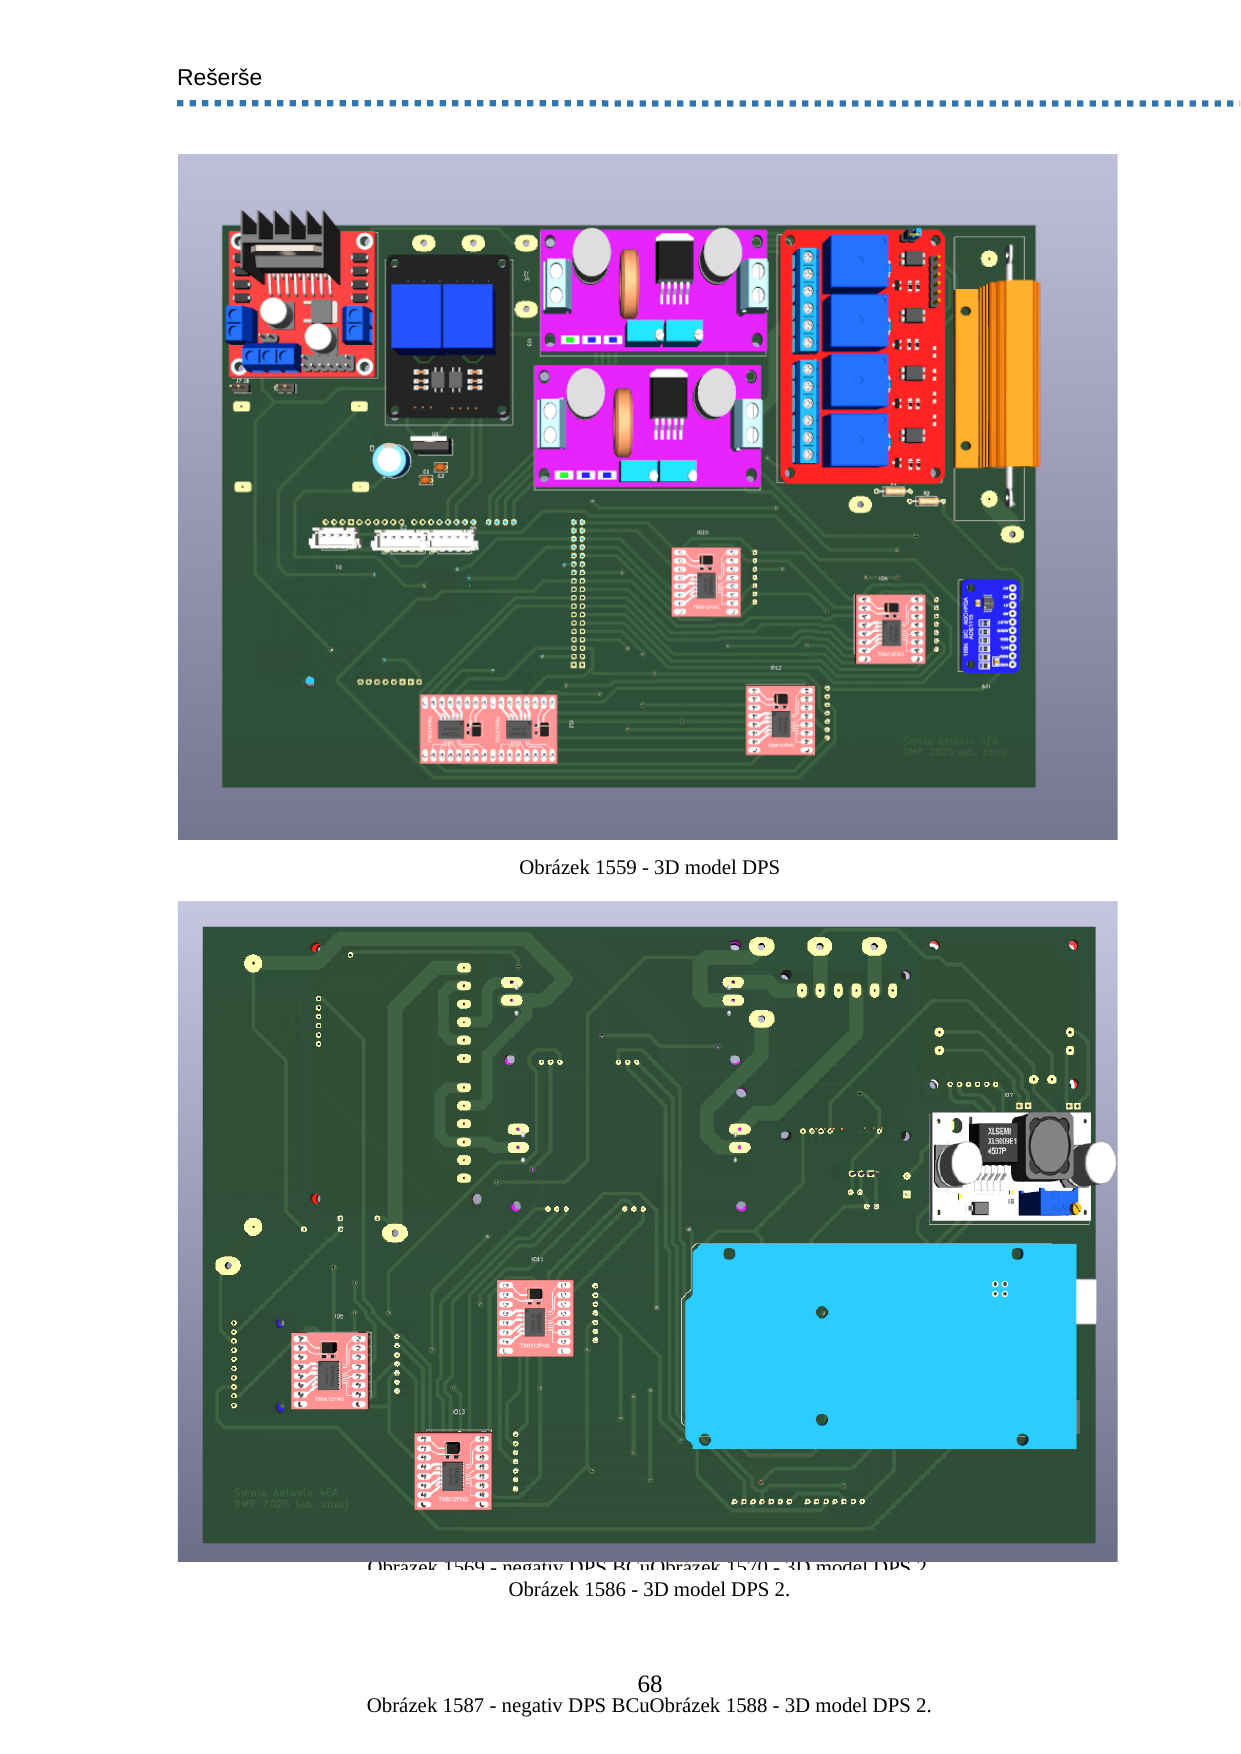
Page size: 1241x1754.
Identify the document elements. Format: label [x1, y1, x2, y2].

picture [177, 154, 1117, 839]
picture [177, 901, 1117, 1561]
